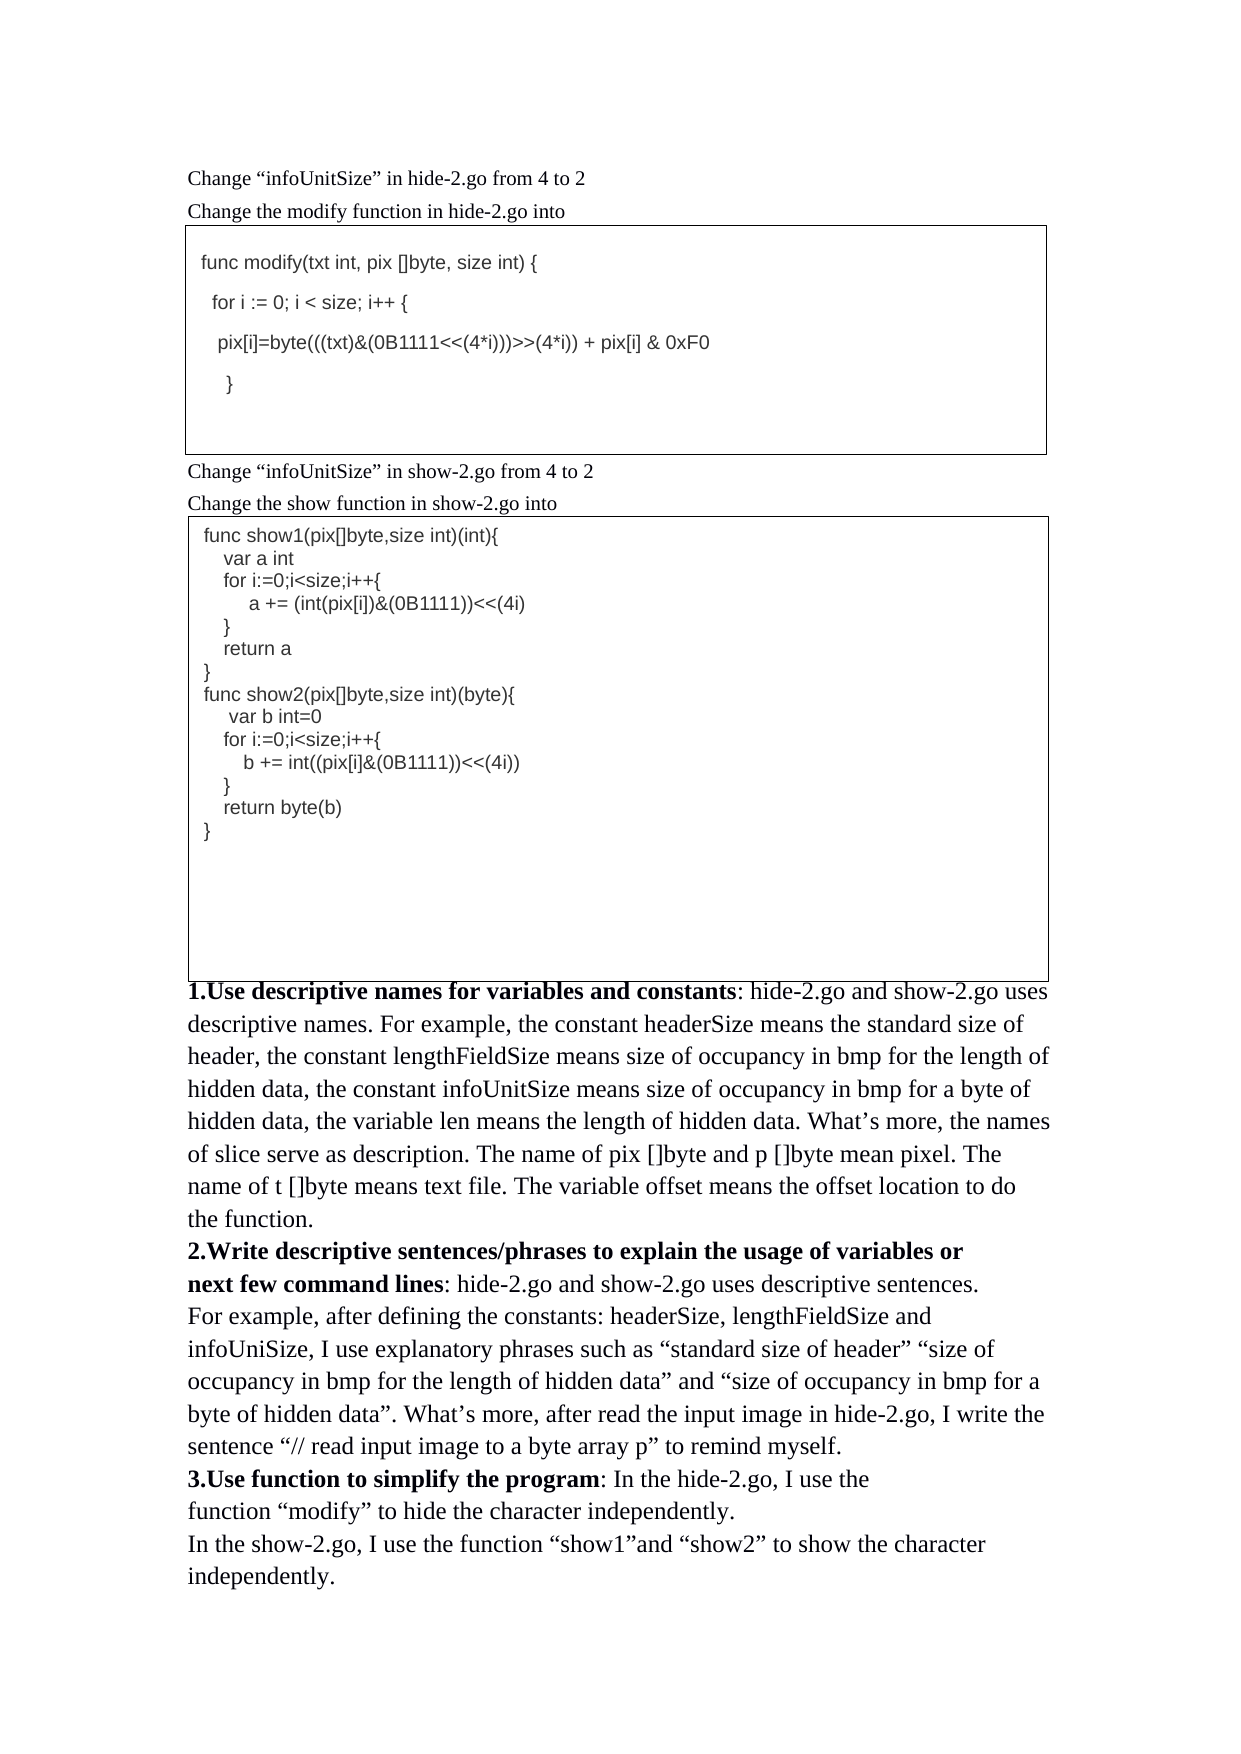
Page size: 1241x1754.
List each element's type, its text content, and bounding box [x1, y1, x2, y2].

text Change “infoUnitSize” in show-2.go from 4 to 2 [187, 454, 1053, 487]
text 2.Write descriptive sentences/phrases to explain the usage of variables or [187, 1234, 1053, 1267]
text next few command lines: hide-2.go and show-2.go uses descriptive sentences. [187, 1267, 1053, 1299]
text Change the show function in show-2.go into [187, 487, 1053, 519]
text byte of hidden data”. What’s more, after read the input image in hide-2.go, I write the sentence “// read input image to a byte array p” to remind myself. [187, 1397, 1053, 1462]
text In the show-2.go, I use the function “show1”and “show2” to show the character independently. [187, 1527, 1053, 1592]
text occupancy in bmp for the length of hidden data” and “size of occupancy in bmp for a [187, 1364, 1053, 1397]
text 1.Use descriptive names for variables and constants: hide-2.go and show-2.go uses descriptive names. For example, the constant headerSize means the standard size of header, the constant lengthFieldSize means size of occupancy in bmp for the length of hidden data, the constant infoUnitSize means size of occupancy in bmp for a byte of hidden data, the variable len means the length of hidden data. What’s more, the names of slice serve as description. The name of pix []byte and p []byte mean pixel. The name of t []byte means text file. The variable offset means the offset location to do the function. [187, 974, 1053, 1234]
text 3.Use function to simplify the program: In the hide-2.go, I use the [187, 1462, 1053, 1494]
text Change the modify function in hide-2.go into [187, 194, 1053, 227]
text For example, after defining the constants: headerSize, lengthFieldSize and infoUniSize, I use explanatory phrases such as “standard size of header” “size of [187, 1299, 1053, 1364]
text function “modify” to hide the character independently. [187, 1494, 1053, 1527]
text Change “infoUnitSize” in hide-2.go from 4 to 2 [187, 162, 1053, 194]
